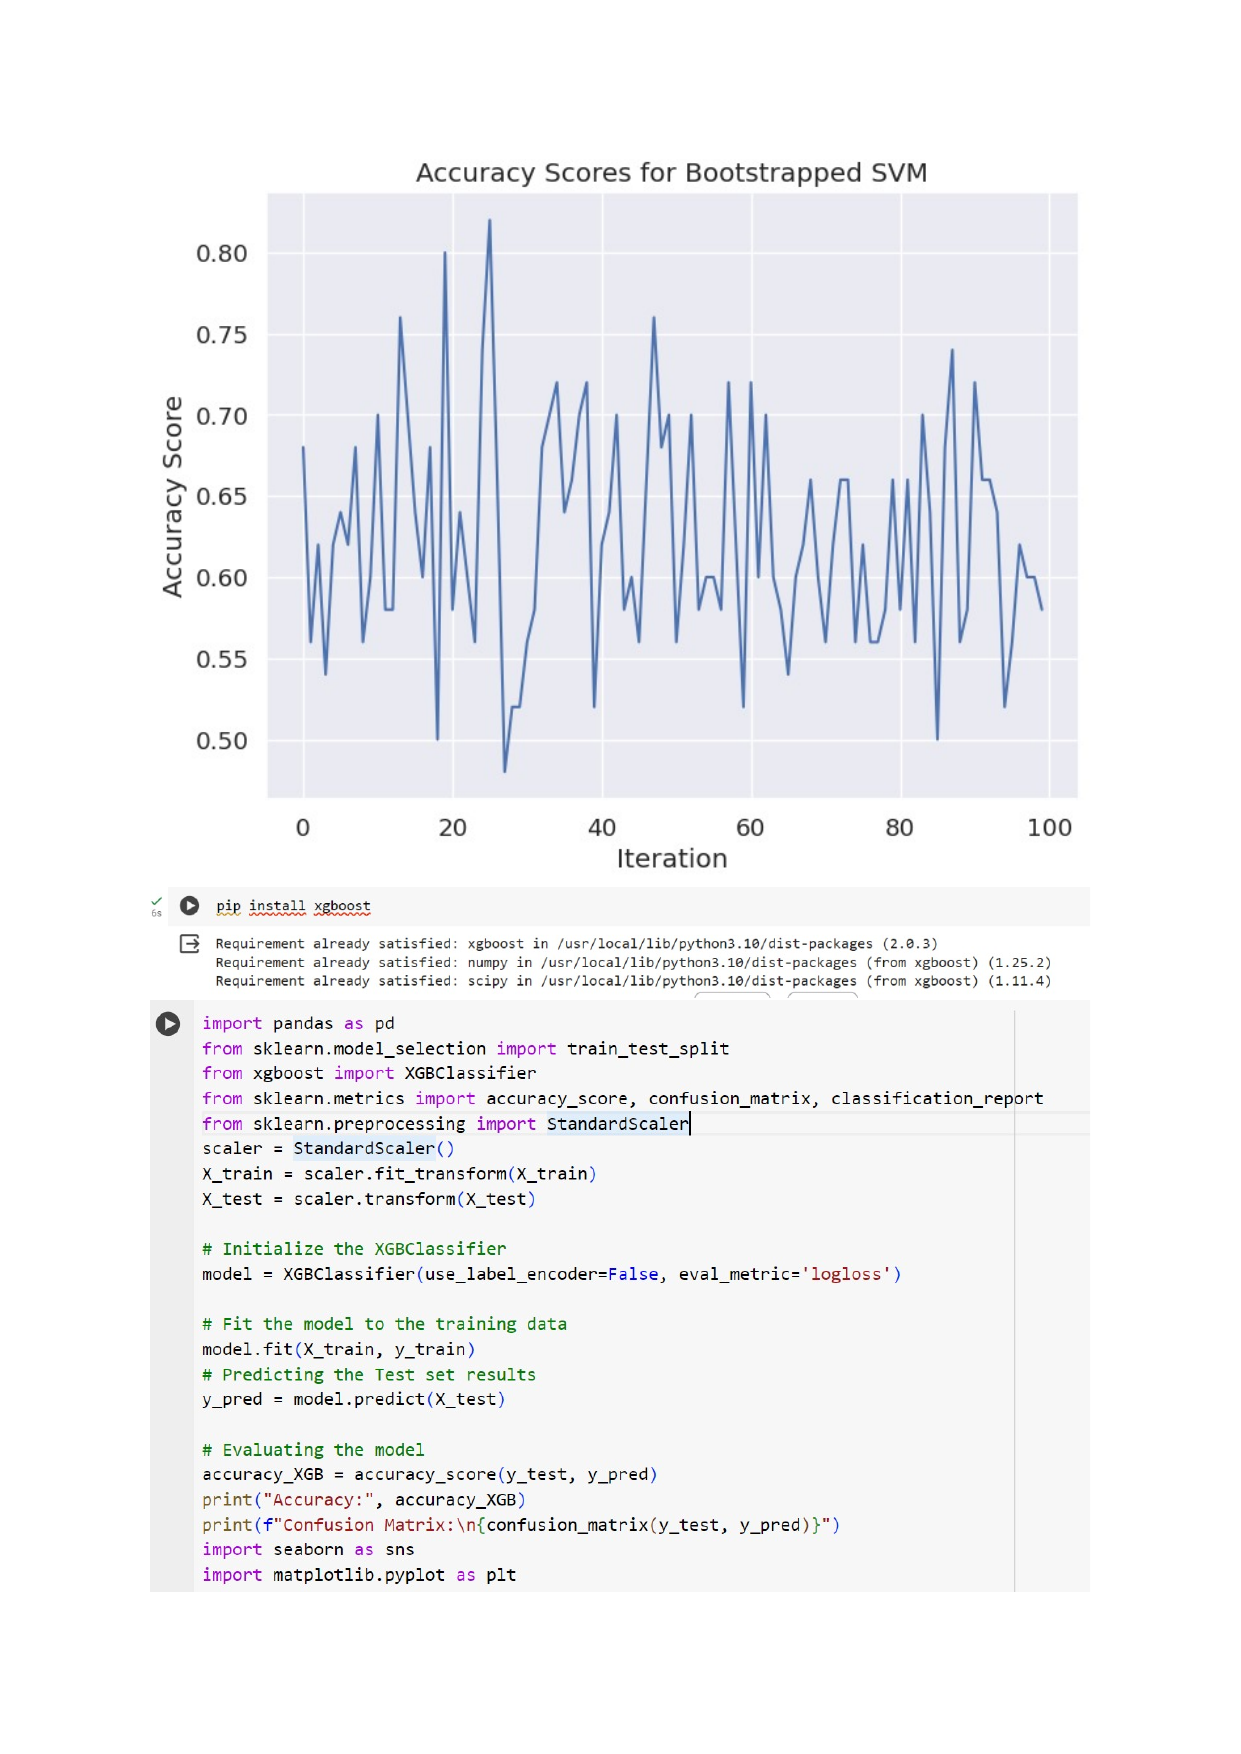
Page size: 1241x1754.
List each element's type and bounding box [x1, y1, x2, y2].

picture [150, 150, 1091, 886]
picture [150, 887, 1091, 998]
picture [150, 1000, 1091, 1592]
